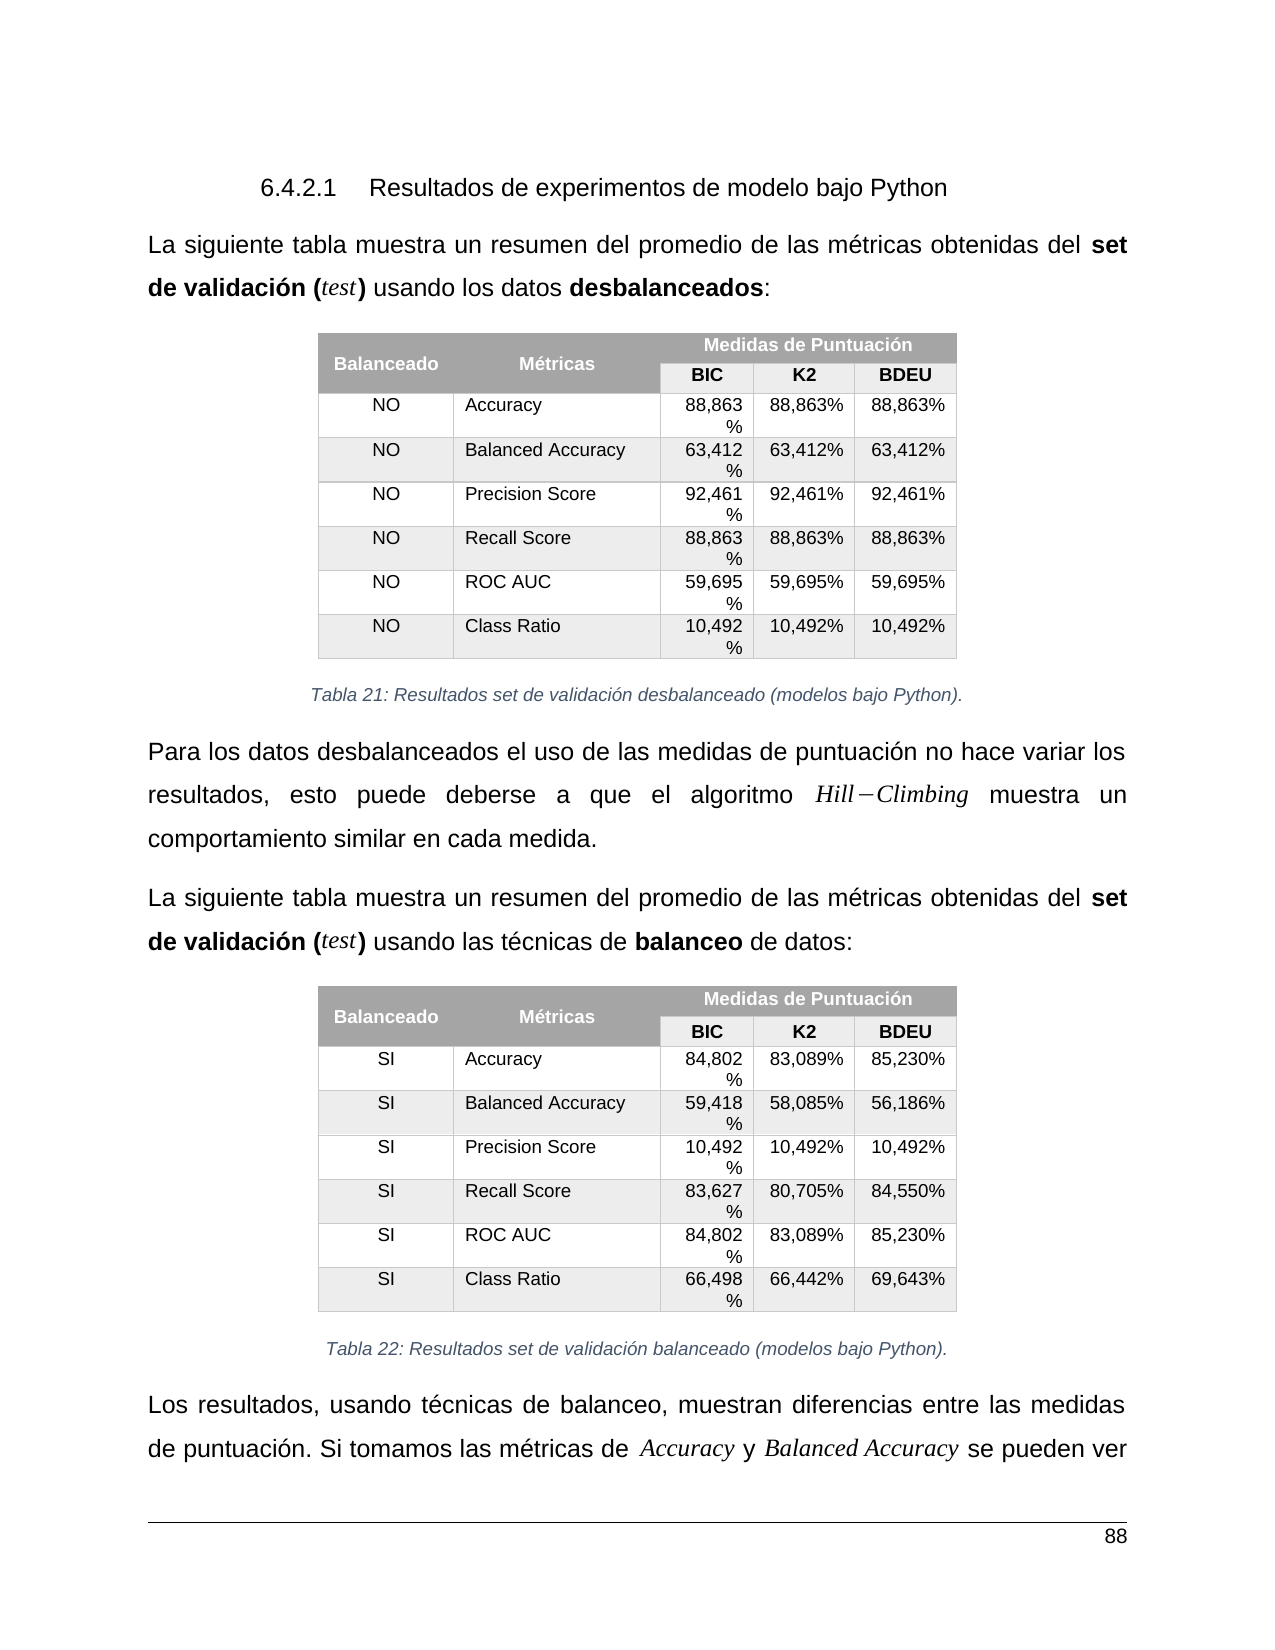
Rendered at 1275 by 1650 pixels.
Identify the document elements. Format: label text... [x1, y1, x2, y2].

table_cell Recall Score [454, 527, 660, 570]
table_cell 80,705% [754, 1180, 854, 1223]
table_header Medidas de Puntuación [661, 987, 956, 1016]
table_cell 63,412% [661, 438, 753, 481]
table_cell 69,643% [855, 1268, 956, 1311]
table_cell NO [319, 527, 453, 570]
table_header Métricas [454, 987, 660, 1046]
table_cell 88,863% [855, 394, 956, 437]
table_cell Precision Score [454, 483, 660, 526]
table_cell K2 [754, 1017, 854, 1046]
table_cell Accuracy [454, 394, 660, 437]
table_cell 10,492% [661, 615, 753, 658]
table_cell 85,230% [855, 1224, 956, 1267]
table_cell 85,230% [855, 1047, 956, 1090]
table_header Balanceado [319, 987, 453, 1046]
table_cell 63,412% [855, 438, 956, 481]
table_cell BDEU [855, 364, 956, 393]
table_cell 10,492% [661, 1136, 753, 1179]
table_cell BIC [661, 364, 753, 393]
table_cell Balanced Accuracy [454, 1091, 660, 1134]
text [148, 1390, 1127, 1462]
table_cell SI [319, 1224, 453, 1267]
table_cell NO [319, 571, 453, 614]
table_cell BDEU [855, 1017, 956, 1046]
table_cell 84,550% [855, 1180, 956, 1223]
table_cell 88,863% [855, 527, 956, 570]
table_cell 10,492% [754, 615, 854, 658]
table_cell 63,412% [754, 438, 854, 481]
table_cell SI [319, 1180, 453, 1223]
table_header Medidas de Puntuación [661, 334, 956, 363]
table_cell 83,089% [754, 1047, 854, 1090]
text Resultados de experimentos de modelo bajo Python [260, 173, 1127, 201]
text Para los datos desbalanceados el uso de las medidas de puntuación no hace variar los resultados, esto puede deberse a que el algoritmo muestra un comportamiento similar en cada medida. [148, 737, 1127, 852]
table_cell Accuracy [454, 1047, 660, 1090]
table_cell SI [319, 1091, 453, 1134]
table_cell Class Ratio [454, 1268, 660, 1311]
table_cell K2 [754, 364, 854, 393]
table_cell 84,802% [661, 1047, 753, 1090]
table_cell ROC AUC [454, 1224, 660, 1267]
table_cell 66,442% [754, 1268, 854, 1311]
table_cell 88,863% [661, 527, 753, 570]
table_cell 59,695% [661, 571, 753, 614]
table_cell 10,492% [855, 615, 956, 658]
table_cell 92,461% [661, 483, 753, 526]
table_cell ROC AUC [454, 571, 660, 614]
table_cell SI [319, 1268, 453, 1311]
table_cell 92,461% [754, 483, 854, 526]
table_cell 92,461% [855, 483, 956, 526]
table_cell Class Ratio [454, 615, 660, 658]
table_cell 83,627% [661, 1180, 753, 1223]
table_cell SI [319, 1047, 453, 1090]
table_cell NO [319, 483, 453, 526]
table_cell 59,418% [661, 1091, 753, 1134]
table_header Balanceado [319, 334, 453, 393]
table_cell 10,492% [855, 1136, 956, 1179]
table_header Métricas [454, 334, 660, 393]
table_cell Balanced Accuracy [454, 438, 660, 481]
table_cell 88,863% [754, 527, 854, 570]
table_cell 84,802% [661, 1224, 753, 1267]
table_cell BIC [661, 1017, 753, 1046]
table_cell NO [319, 615, 453, 658]
table_cell 58,085% [754, 1091, 854, 1134]
table_cell 83,089% [754, 1224, 854, 1267]
table_cell 88,863% [754, 394, 854, 437]
text La siguiente tabla muestra un resumen del promedio de las métricas obtenidas del set de validación () usando los datos desbalanceados: [148, 230, 1127, 302]
table_cell NO [319, 438, 453, 481]
table_cell 59,695% [754, 571, 854, 614]
table_cell Recall Score [454, 1180, 660, 1223]
table_cell SI [319, 1136, 453, 1179]
text La siguiente tabla muestra un resumen del promedio de las métricas obtenidas del set de validación () usando las técnicas de balanceo de datos: [148, 883, 1127, 955]
table_cell 88,863% [661, 394, 753, 437]
table_cell 59,695% [855, 571, 956, 614]
table_cell 66,498% [661, 1268, 753, 1311]
table_cell NO [319, 394, 453, 437]
text Tabla 21: Resultados set de validación desbalanceado (modelos bajo Python). [148, 684, 1127, 706]
text Tabla 22: Resultados set de validación balanceado (modelos bajo Python). [148, 1337, 1127, 1359]
table_cell 56,186% [855, 1091, 956, 1134]
table_cell Precision Score [454, 1136, 660, 1179]
table_cell 10,492% [754, 1136, 854, 1179]
